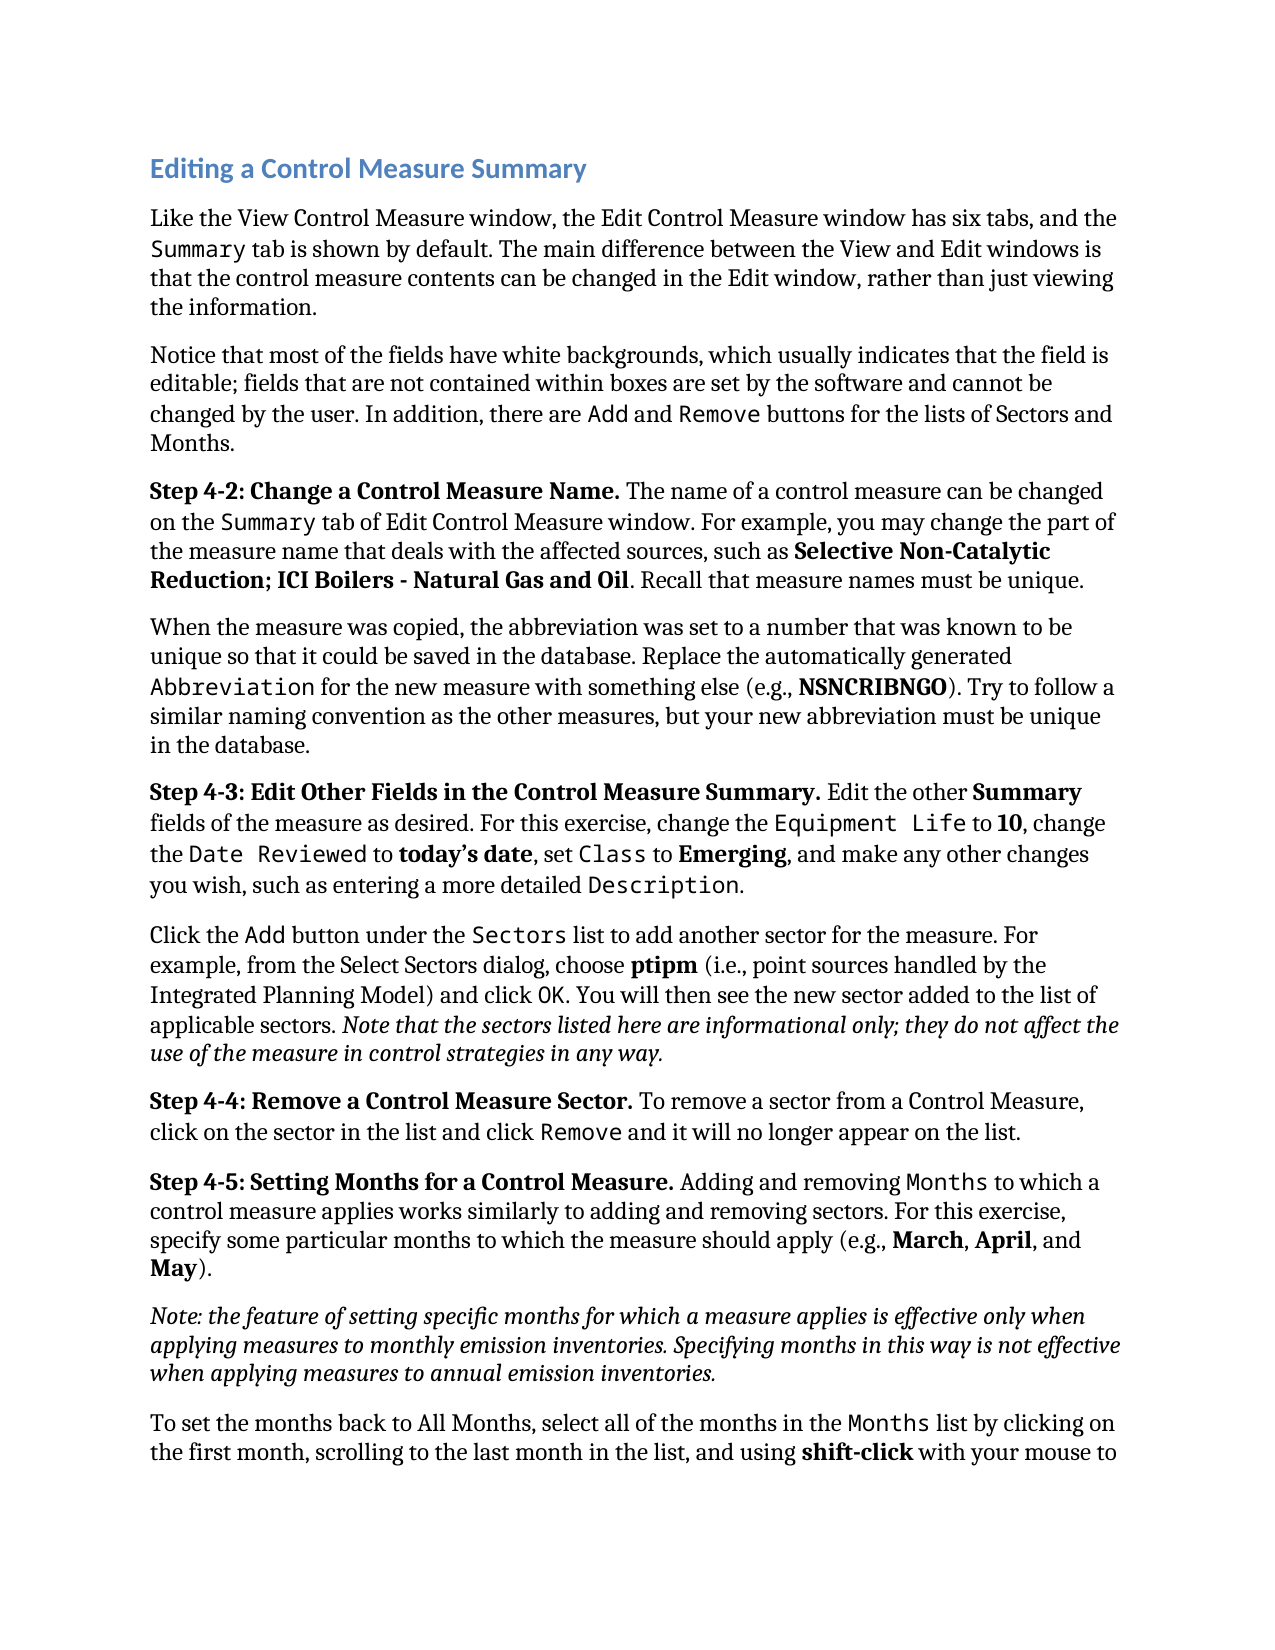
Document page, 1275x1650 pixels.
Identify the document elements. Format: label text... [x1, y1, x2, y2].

text Notice that most of the fields have white backgrounds, which usually indicates that the field is editable; fields that are not contained within boxes are set by the software and cannot be changed by the user. In addition, there are Add and Remove buttons for the lists of Sectors and Months. [150, 341, 1125, 458]
text Step 4-4: Remove a Control Measure Sector. To remove a sector from a Control Measure, click on the sector in the list and click Remove and it will no longer appear on the list. [150, 1087, 1125, 1147]
text Step 4-2: Change a Control Measure Name. The name of a control measure can be changed on the Summary tab of Edit Control Measure window. For example, you may change the part of the measure name that deals with the affected sources, such as Selective Non-Catalytic Reduction; ICI Boilers - Natural Gas and Oil. Recall that measure names must be unique. [150, 477, 1125, 594]
text Click the Add button under the Sectors list to add another sector for the measure. For example, from the Select Sectors dialog, choose ptipm (i.e., point sources handled by the Integrated Planning Model) and click OK. You will then see the new sector added to the list of applicable sectors. Note that the sectors listed here are informational only; they do not affect the use of the measure in control strategies in any way. [150, 919, 1125, 1068]
subtitle Editing a Control Measure Summary [150, 150, 1125, 186]
text Step 4-5: Setting Months for a Control Measure. Adding and removing Months to which a control measure applies works similarly to adding and removing sectors. For this exercise, specify some particular months to which the measure should apply (e.g., March, April, and May). [150, 1166, 1125, 1283]
text Step 4-3: Edit Other Fields in the Control Measure Summary. Edit the other Summary fields of the measure as desired. For this exercise, change the Equipment Life to 10, change the Date Reviewed to today’s date, set Class to Emerging, and make any other changes you wish, such as entering a more detailed Description. [150, 778, 1125, 901]
text Note: the feature of setting specific months for which a measure applies is effective only when applying measures to monthly emission inventories. Specifying months in this way is not effective when applying measures to annual emission inventories. [150, 1302, 1125, 1388]
text Like the View Control Measure window, the Edit Control Measure window has six tabs, and the Summary tab is shown by default. The main difference between the View and Edit windows is that the control measure contents can be changed in the Edit window, rather than just viewing the information. [150, 204, 1125, 322]
text When the measure was copied, the abbreviation was set to a number that was known to be unique so that it could be saved in the database. Replace the automatically generated Abbreviation for the new measure with something else (e.g., NSNCRIBNGO). Try to follow a similar naming convention as the other measures, but your new abbreviation must be unique in the database. [150, 613, 1125, 759]
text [150, 1407, 1125, 1467]
